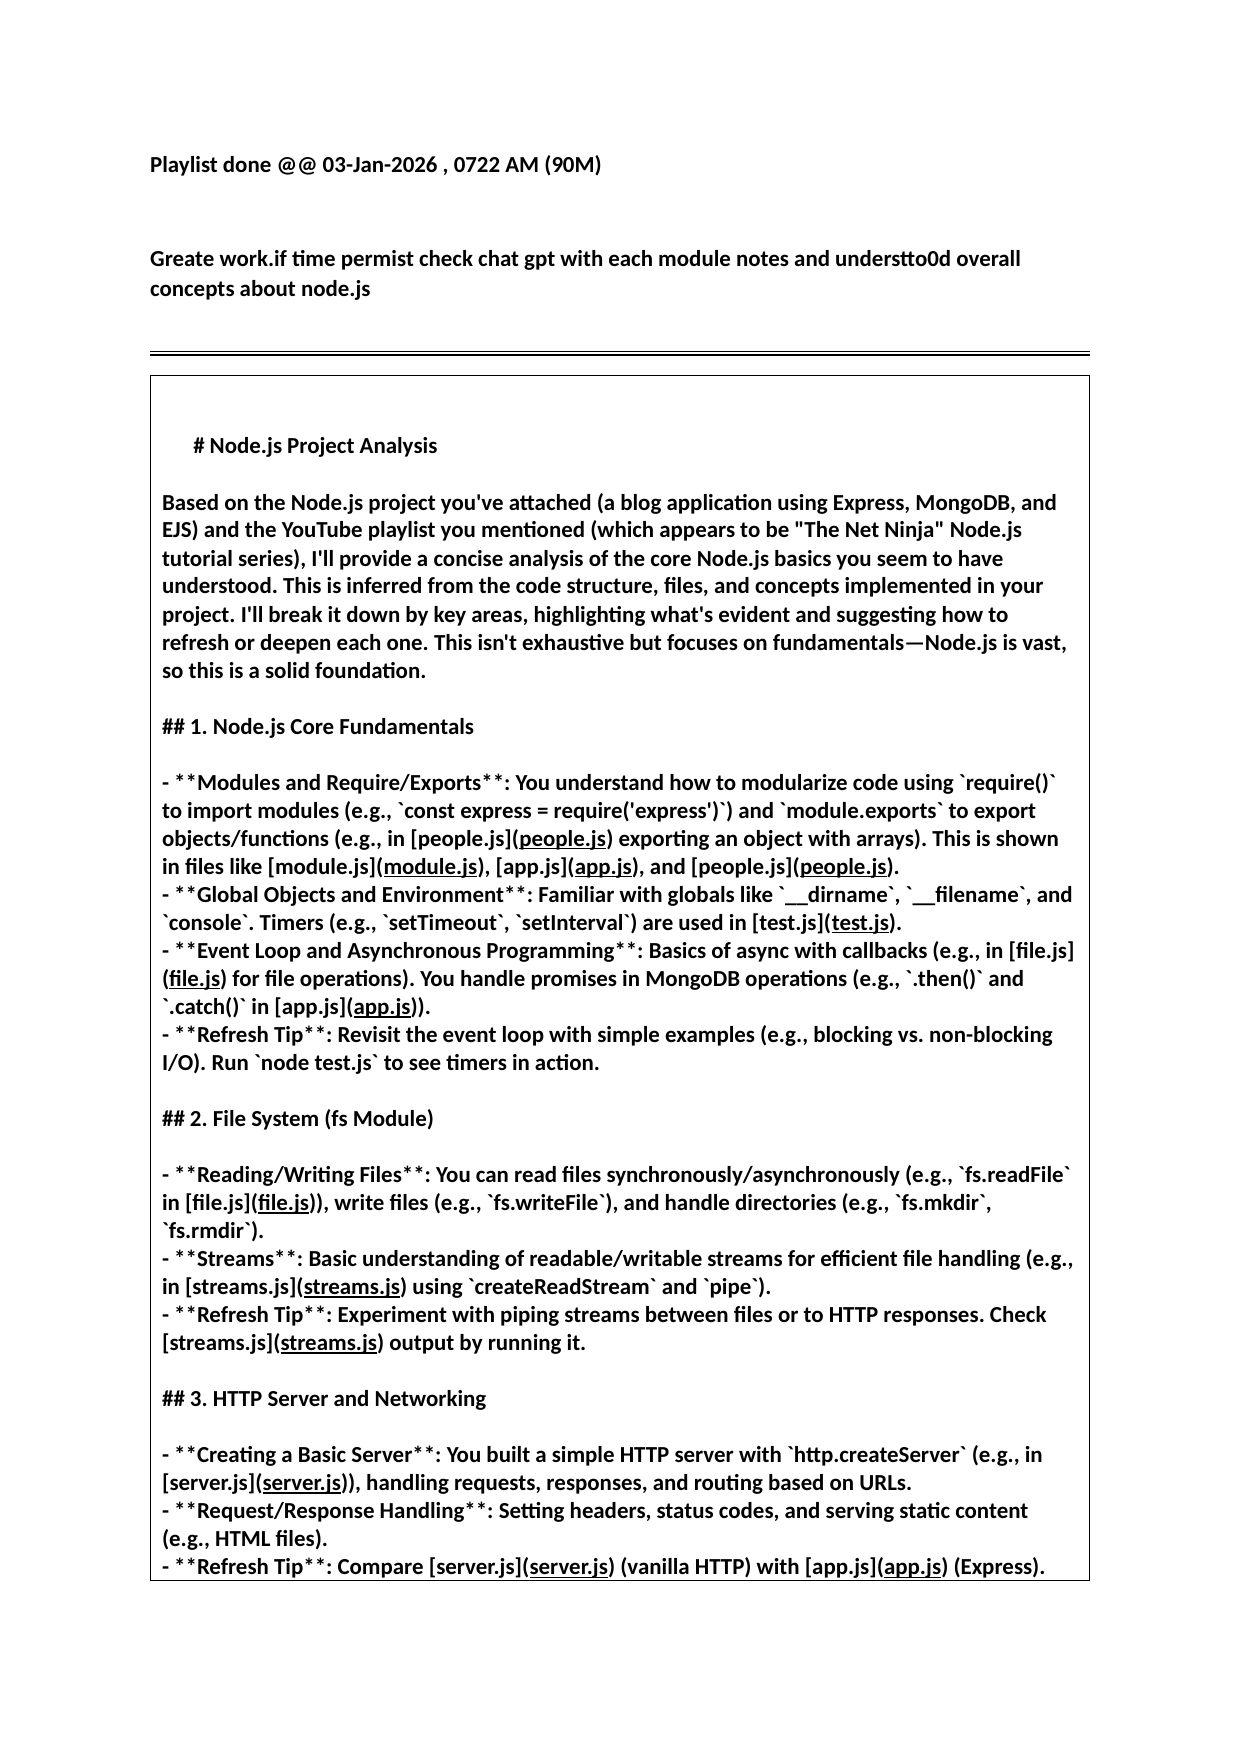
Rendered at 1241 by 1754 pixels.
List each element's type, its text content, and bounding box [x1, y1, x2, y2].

text Greate work.if time permist check chat gpt with each module notes and understto0d overall concepts about node.js [150, 244, 1090, 302]
text Playlist done @@ 03-Jan-2026 , 0722 AM (90M) [150, 150, 1090, 178]
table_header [151, 376, 1089, 1580]
